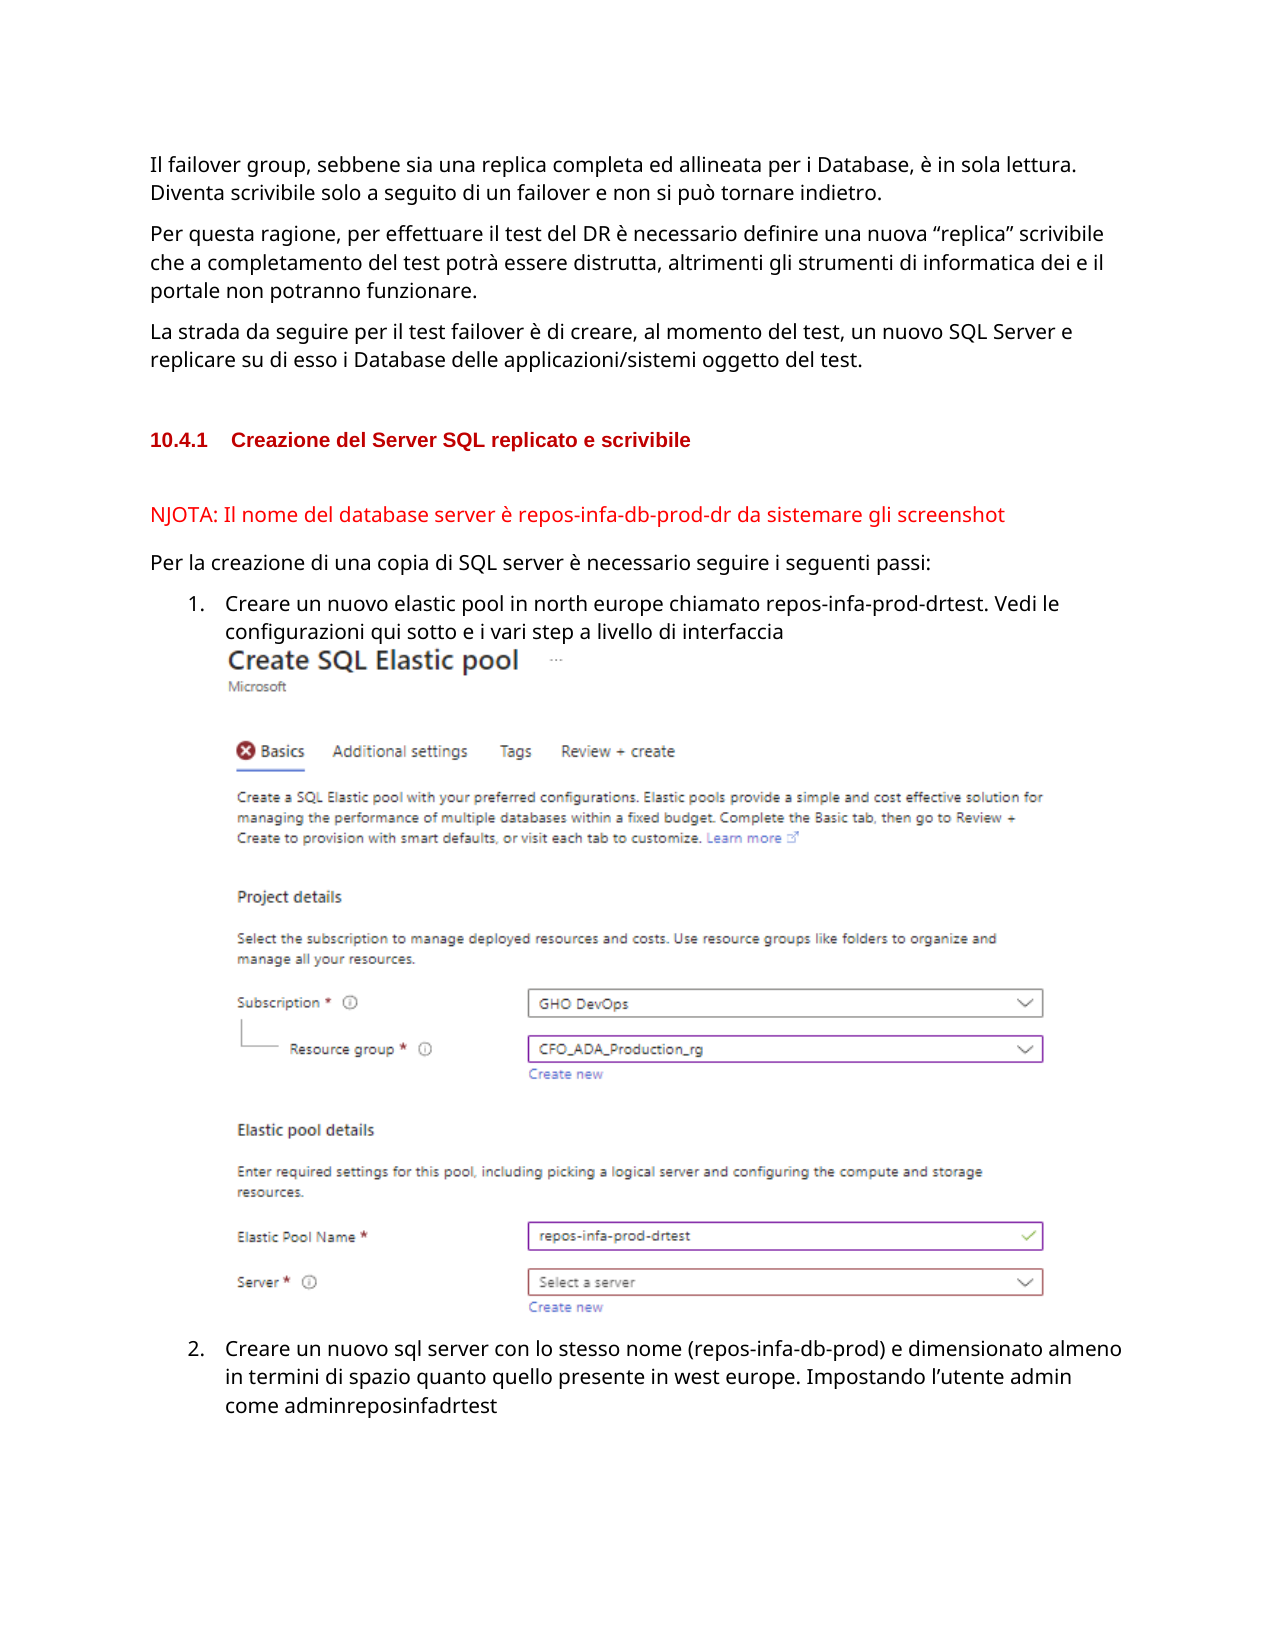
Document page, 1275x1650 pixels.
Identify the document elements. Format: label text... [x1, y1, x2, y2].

picture [225, 645, 1200, 1334]
text Per questa ragione, per effettuare il test del DR è necessario definire una nuova “replica” scrivibile che a completamento del test potrà essere distrutta, altrimenti gli strumenti di informatica dei e il portale non potranno funzionare. [150, 219, 1125, 305]
list Creare un nuovo sql server con lo stesso nome (repos-infa-db-prod) e dimensionato almeno in termini di spazio quanto quello presente in west europe. Impostando l’utente admin come adminreposinfadrtest [187, 1334, 1125, 1419]
text NJOTA: Il nome del database server è repos-infa-db-prod-dr da sistemare gli screenshot [150, 501, 1125, 529]
text La strada da seguire per il test failover è di creare, al momento del test, un nuovo SQL Server e replicare su di esso i Database delle applicazioni/sistemi oggetto del test. [150, 317, 1125, 374]
subtitle Creazione del Server SQL replicato e scrivibile [150, 427, 1125, 451]
text Il failover group, sebbene sia una replica completa ed allineata per i Database, è in sola lettura. Diventa scrivibile solo a seguito di un failover e non si può tornare indietro. [150, 150, 1125, 207]
text Per la creazione di una copia di SQL server è necessario seguire i seguenti passi: [150, 548, 1125, 576]
list Creare un nuovo elastic pool in north europe chiamato repos-infa-prod-drtest. Vedi le configurazioni qui sotto e i vari step a livello di interfaccia [187, 589, 1125, 646]
